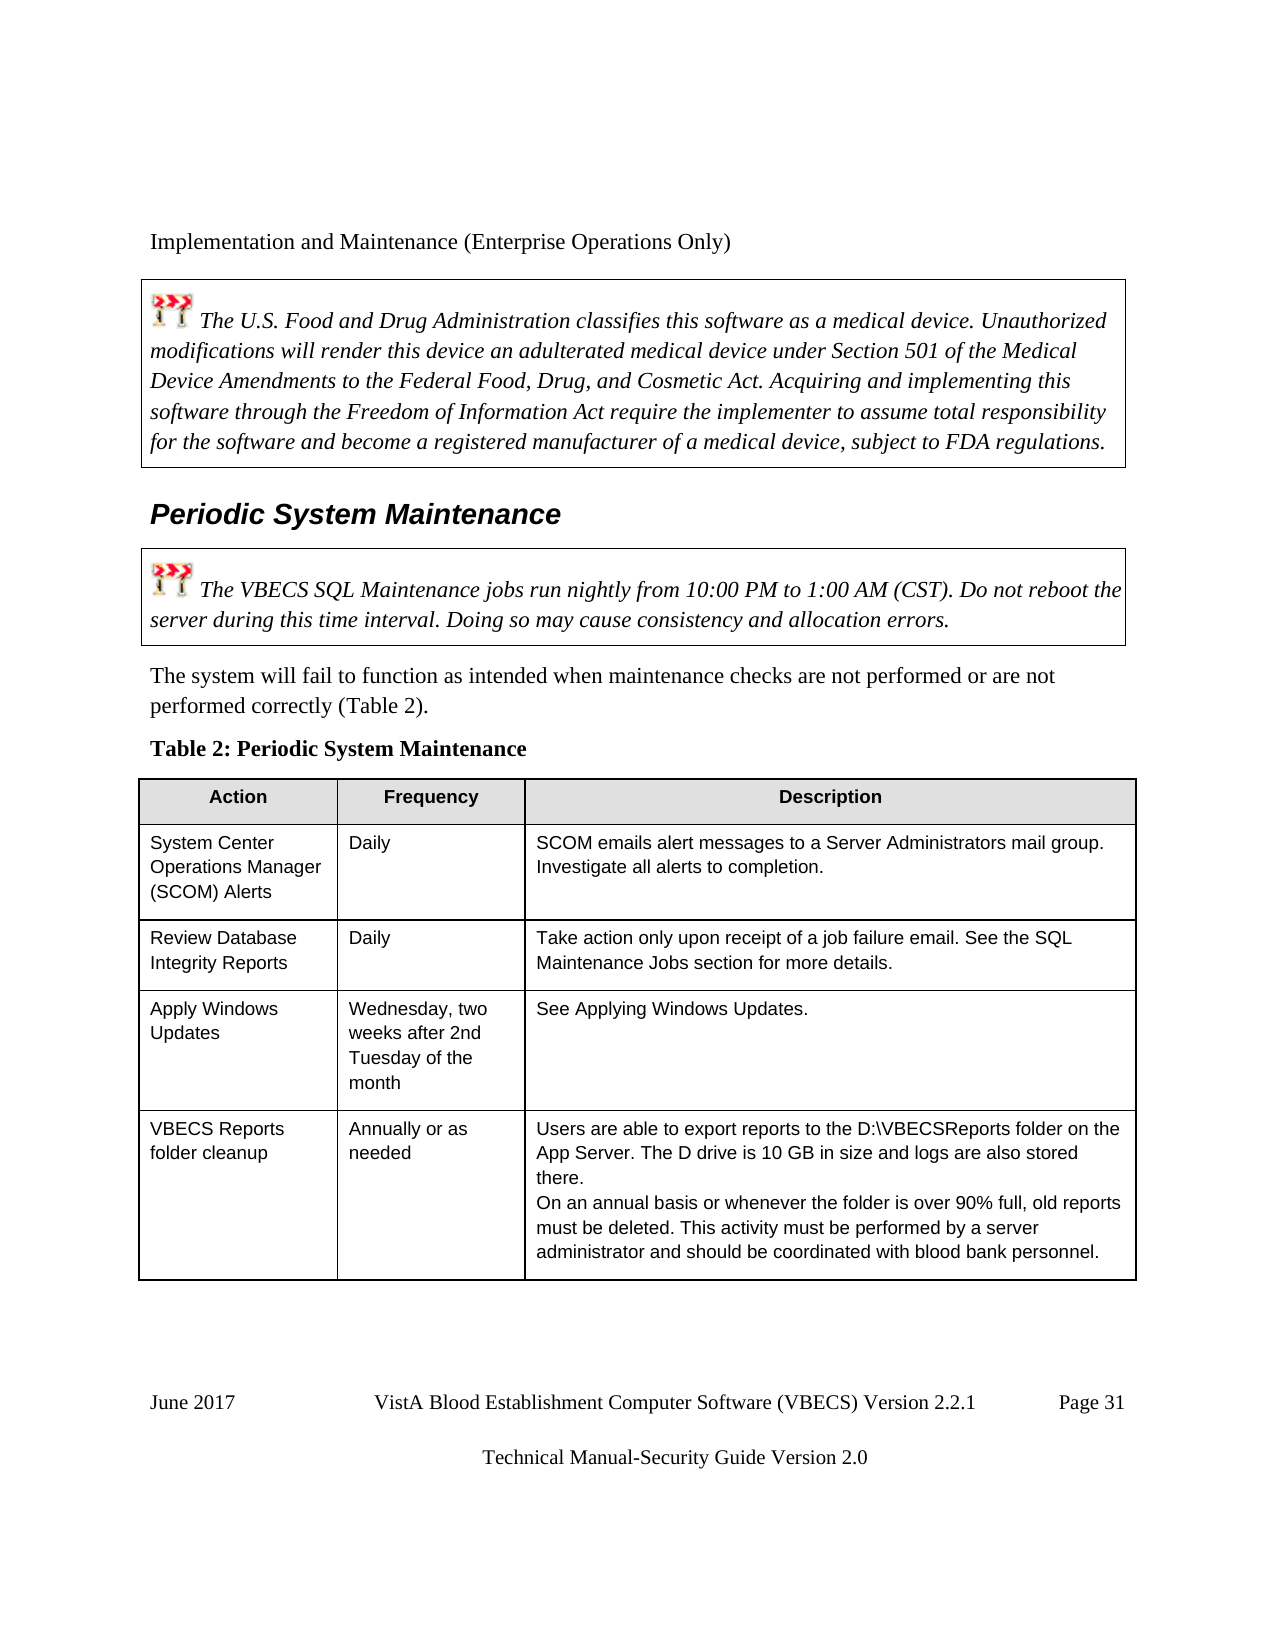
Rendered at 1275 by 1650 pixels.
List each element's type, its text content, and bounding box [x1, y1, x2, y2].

text Table 2: Periodic System Maintenance [150, 735, 1125, 762]
table_cell Daily [338, 921, 524, 989]
table_cell Daily [338, 825, 524, 919]
table_cell Annually or as needed [338, 1111, 524, 1279]
table_cell Users are able to export reports to the D:\VBECSReports folder on the App Server. The D drive is 10 GB in size and logs are also stored there. On an annual basis or whenever the folder is over 90% full, old reports must be deleted. This activity must be performed by a server administrator and should be coordinated with blood bank personnel. [526, 1111, 1135, 1279]
table_cell Wednesday, two weeks after 2nd Tuesday of the month [338, 991, 524, 1109]
subtitle Periodic System Maintenance [150, 497, 1125, 530]
table_cell SCOM emails alert messages to a Server Administrators mail group. Investigate all alerts to completion. [526, 825, 1135, 919]
subtitle The VBECS system provides a share for users to access reports from their workstations (Configure a Shortcut to the Report Share). While VBECS administrators have the ability to create and delete files and folders, users have read-only access to the share.Implementation and Maintenance (Enterprise Operations Only) [150, 228, 1125, 254]
table_header Action [140, 780, 337, 824]
text The U.S. Food and Drug Administration classifies this software as a medical device. Unauthorized modifications will render this device an adulterated medical device under Section 501 of the Medical Device Amendments to the Federal Food, Drug, and Cosmetic Act. Acquiring and implementing this software through the Freedom of Information Act require the implementer to assume total responsibility for the software and become a registered manufacturer of a medical device, subject to FDA regulations. [142, 280, 1125, 467]
picture [150, 561, 194, 598]
table_header Description [526, 780, 1135, 824]
table_cell System Center Operations Manager (SCOM) Alerts [140, 825, 337, 919]
text The VBECS SQL Maintenance jobs run nightly from 10:00 PM to 1:00 AM (CST). Do not reboot the server during this time interval. Doing so may cause consistency and allocation errors. [142, 549, 1125, 645]
table_cell Apply Windows Updates [140, 991, 337, 1109]
table_cell Take action only upon receipt of a job failure email. See the SQL Maintenance Jobs section for more details. [526, 921, 1135, 989]
text The system will fail to function as intended when maintenance checks are not performed or are not performed correctly (Table 2). [150, 662, 1125, 719]
table_cell Review Database Integrity Reports [140, 921, 337, 989]
picture [150, 292, 194, 329]
table_cell See Applying Windows Updates. [526, 991, 1135, 1109]
table_cell VBECS Reports folder cleanupDR 4961 [140, 1111, 337, 1279]
table_header Frequency [338, 780, 524, 824]
